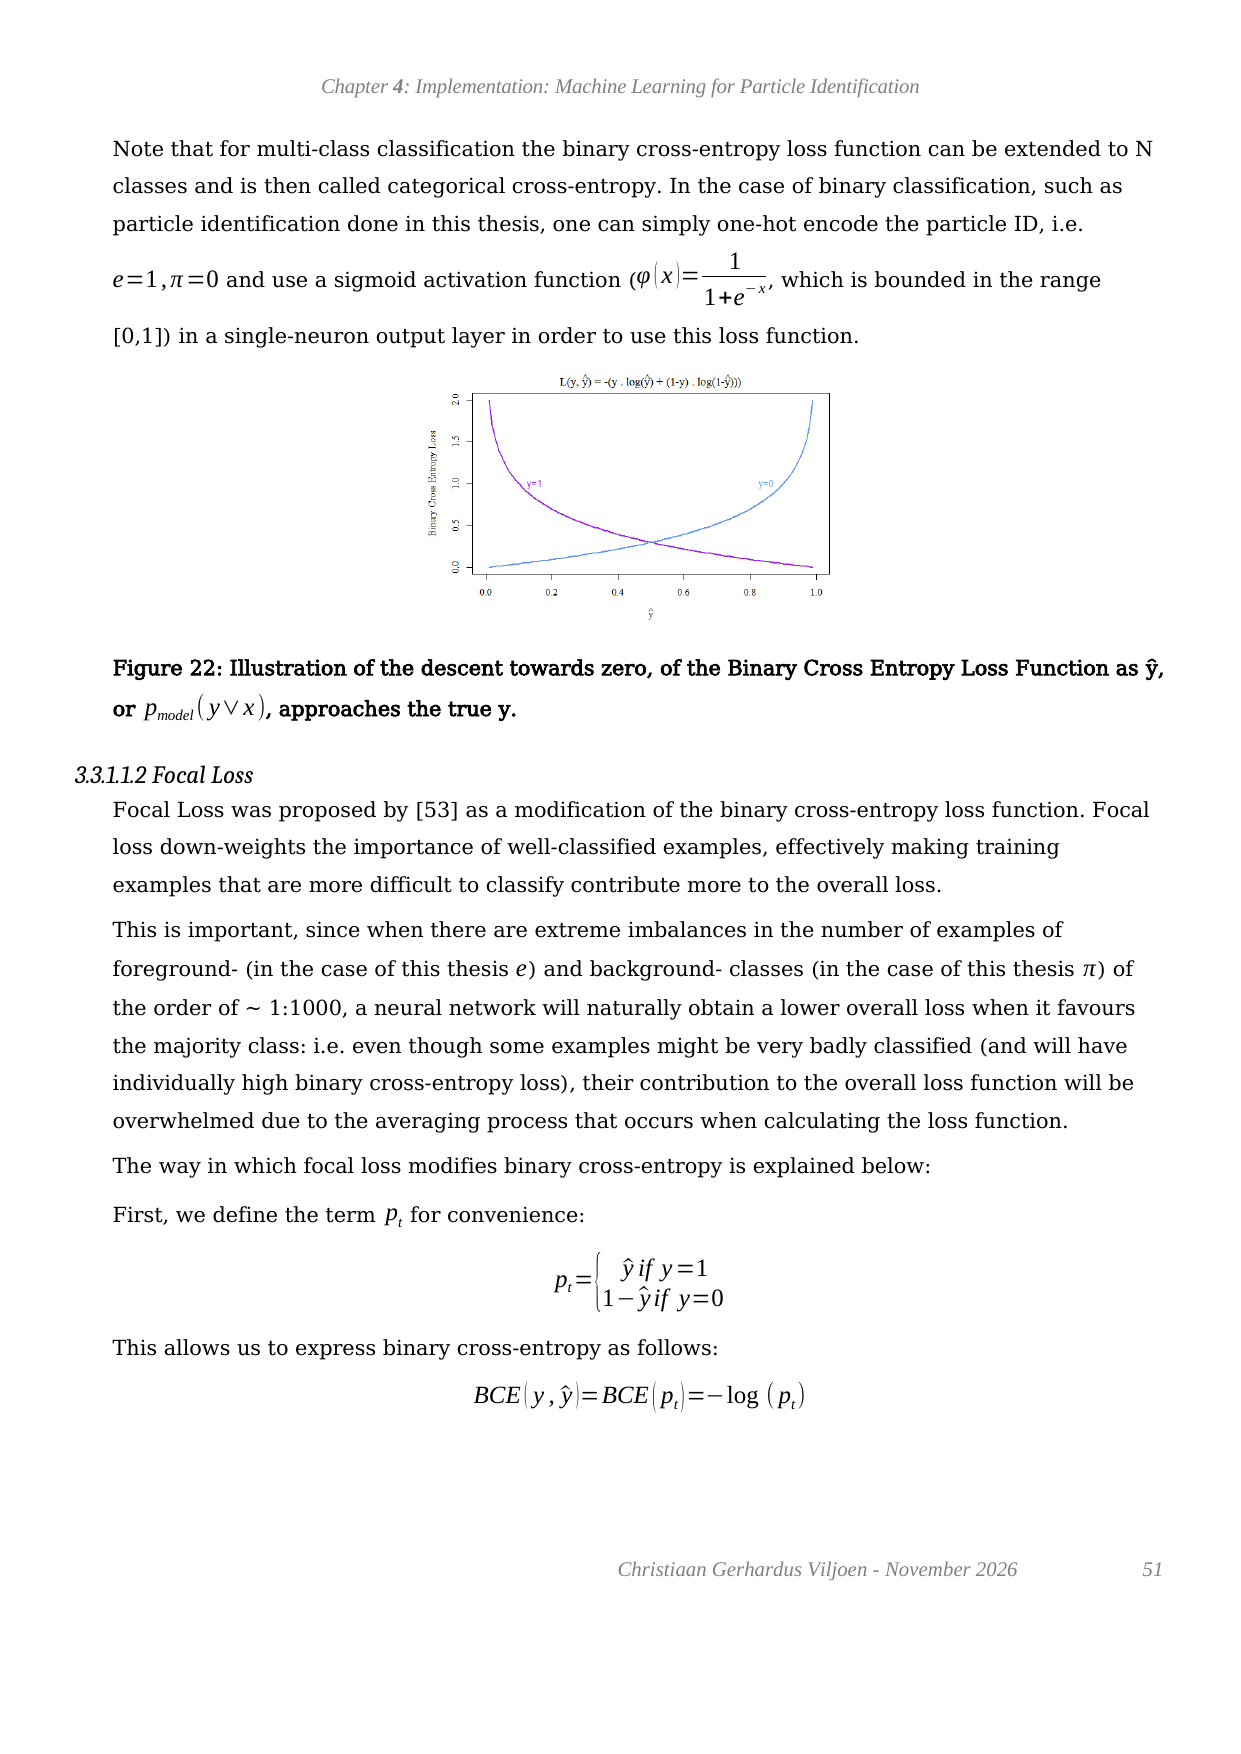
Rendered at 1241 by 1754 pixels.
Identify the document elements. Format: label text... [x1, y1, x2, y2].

text Note that for multi-class classification the binary cross-entropy loss function can be extended to N classes and is then called categorical cross-entropy. In the case of binary classification, such as particle identification done in this thesis, one can simply one-hot encode the particle ID, i.e. and use a sigmoid activation function (, which is bounded in the range [0,1]) in a single-neuron output layer in order to use this loss function. [112, 135, 1165, 348]
text This allows us to express binary cross-entropy as follows: [112, 1334, 1165, 1359]
picture [424, 368, 854, 634]
subtitle Focal Loss [75, 761, 1165, 790]
text This is important, since when there are extreme imbalances in the number of examples of foreground- (in the case of this thesis ) and background- classes (in the case of this thesis ) of the order of ~ 1:1000, a neural network will naturally obtain a lower overall loss when it favours the majority class: i.e. even though some examples might be very badly classified (and will have individually high binary cross-entropy loss), their contribution to the overall loss function will be overwhelmed due to the averaging process that occurs when calculating the loss function. [112, 917, 1165, 1132]
text First, we define the term for convenience: [112, 1199, 1165, 1230]
text The way in which focal loss modifies binary cross-entropy is explained below: [112, 1153, 1165, 1178]
text Figure 22: Illustration of the descent towards zero, of the Binary Cross Entropy Loss Function as ŷ, or , approaches the true y. [112, 654, 1165, 724]
text Focal Loss was proposed by as a modification of the binary cross-entropy loss function. Focal loss down-weights the importance of well-classified examples, effectively making training examples that are more difficult to classify contribute more to the overall loss. [112, 796, 1165, 896]
